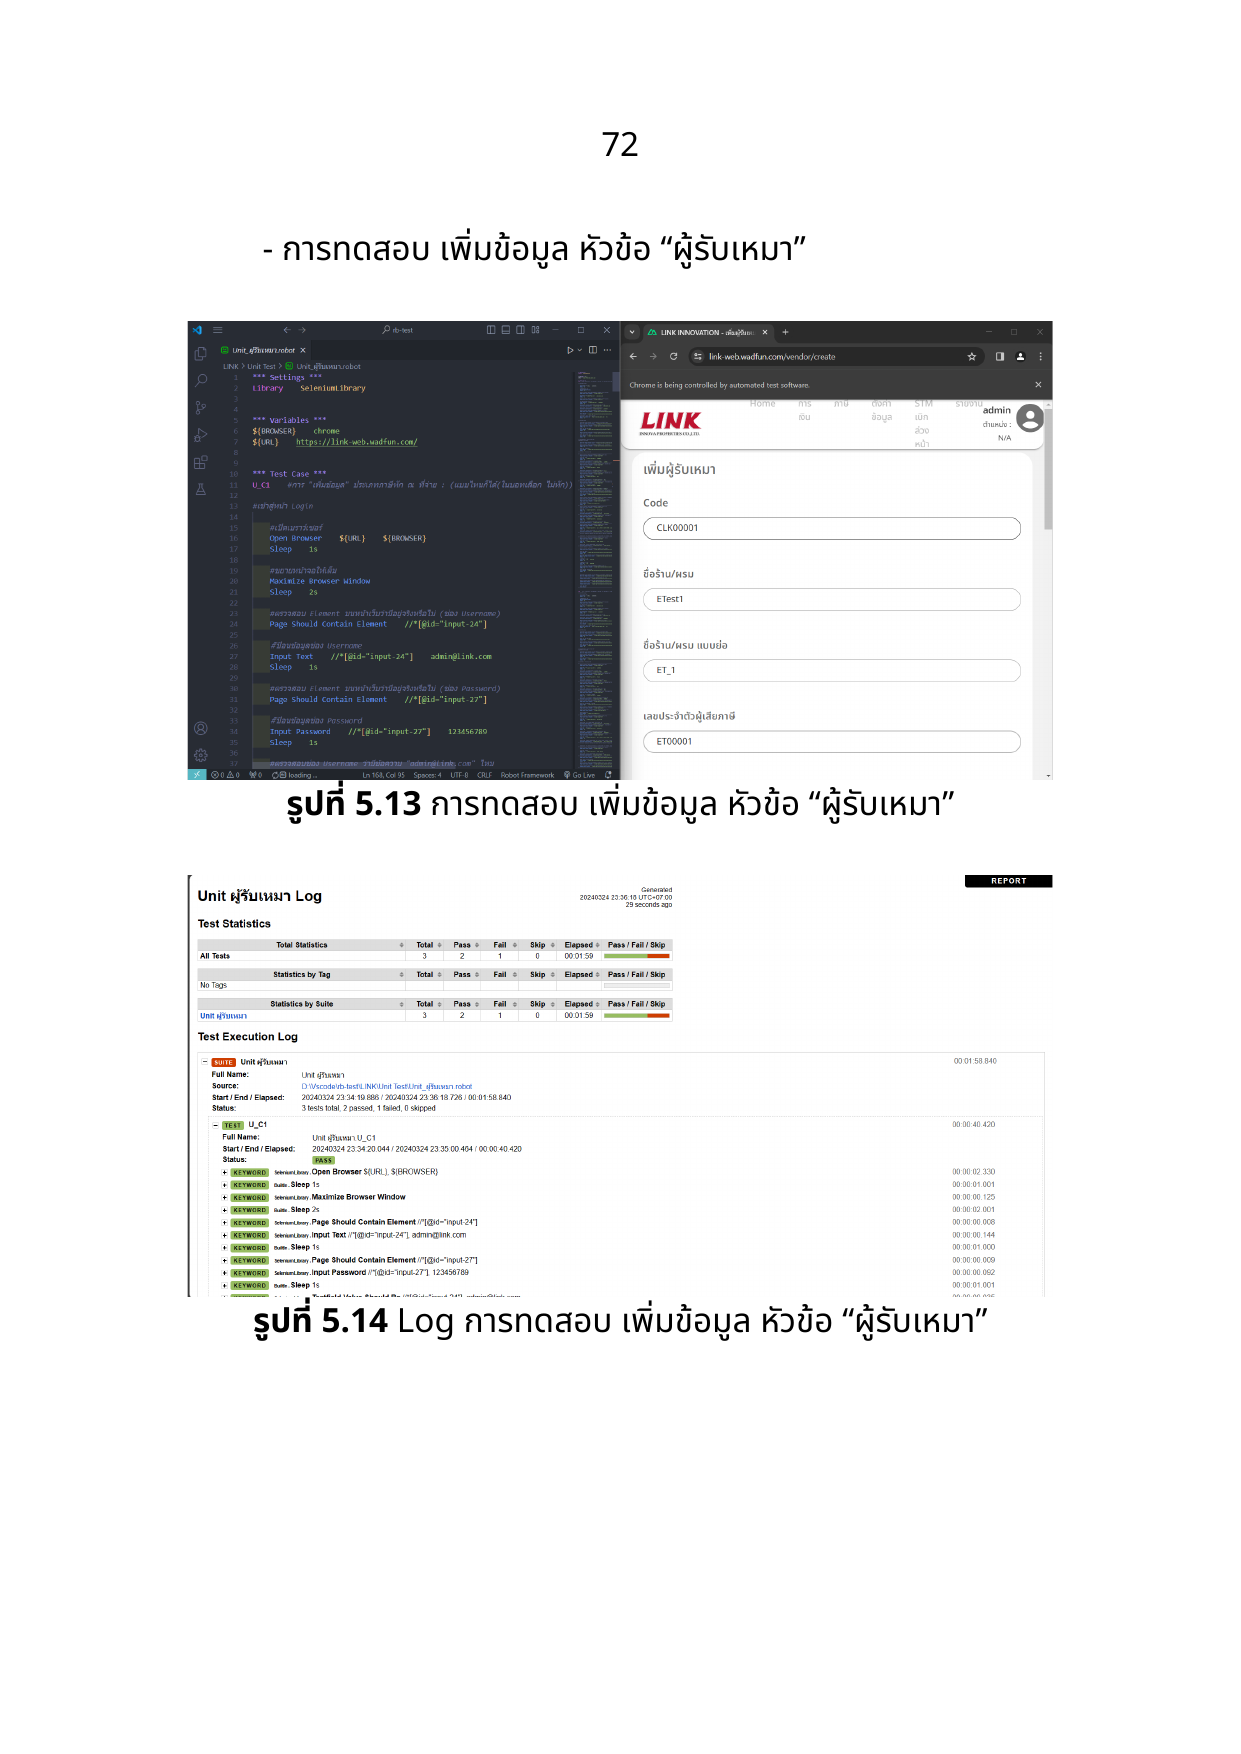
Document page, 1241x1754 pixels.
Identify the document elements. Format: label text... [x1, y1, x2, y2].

text - การทดสอบ เพิ่มข้อมูล หัวข้อ “ผู้รับเหมา” [187, 225, 1053, 276]
picture [187, 875, 1053, 1297]
picture [187, 321, 1053, 780]
text รูปที่ 5.13 การทดสอบ เพิ่มข้อมูล หัวข้อ “ผู้รับเหมา” [187, 780, 1053, 830]
text รูปที่ 5.14 Log การทดสอบ เพิ่มข้อมูล หัวข้อ “ผู้รับเหมา” [187, 1297, 1053, 1347]
